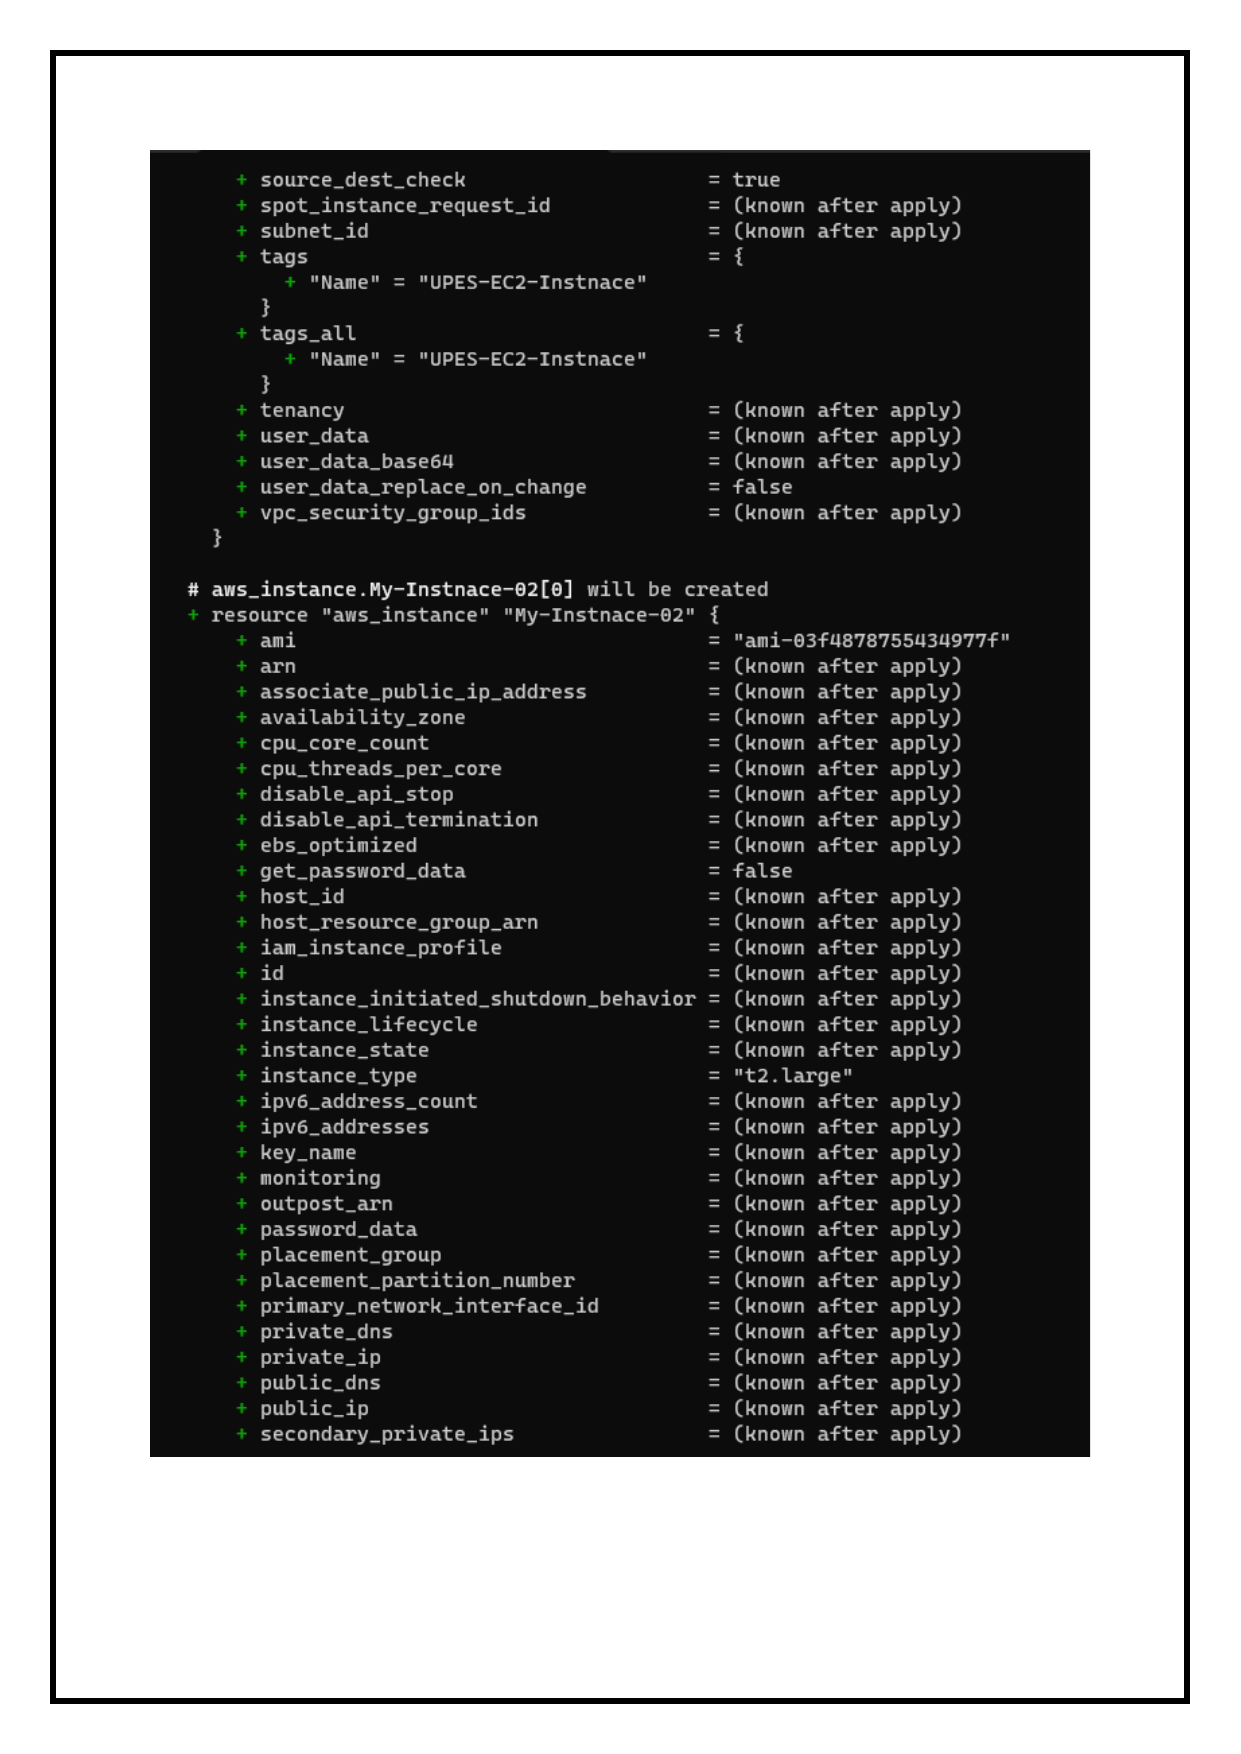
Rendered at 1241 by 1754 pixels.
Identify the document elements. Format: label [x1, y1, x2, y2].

picture [150, 150, 1091, 1457]
